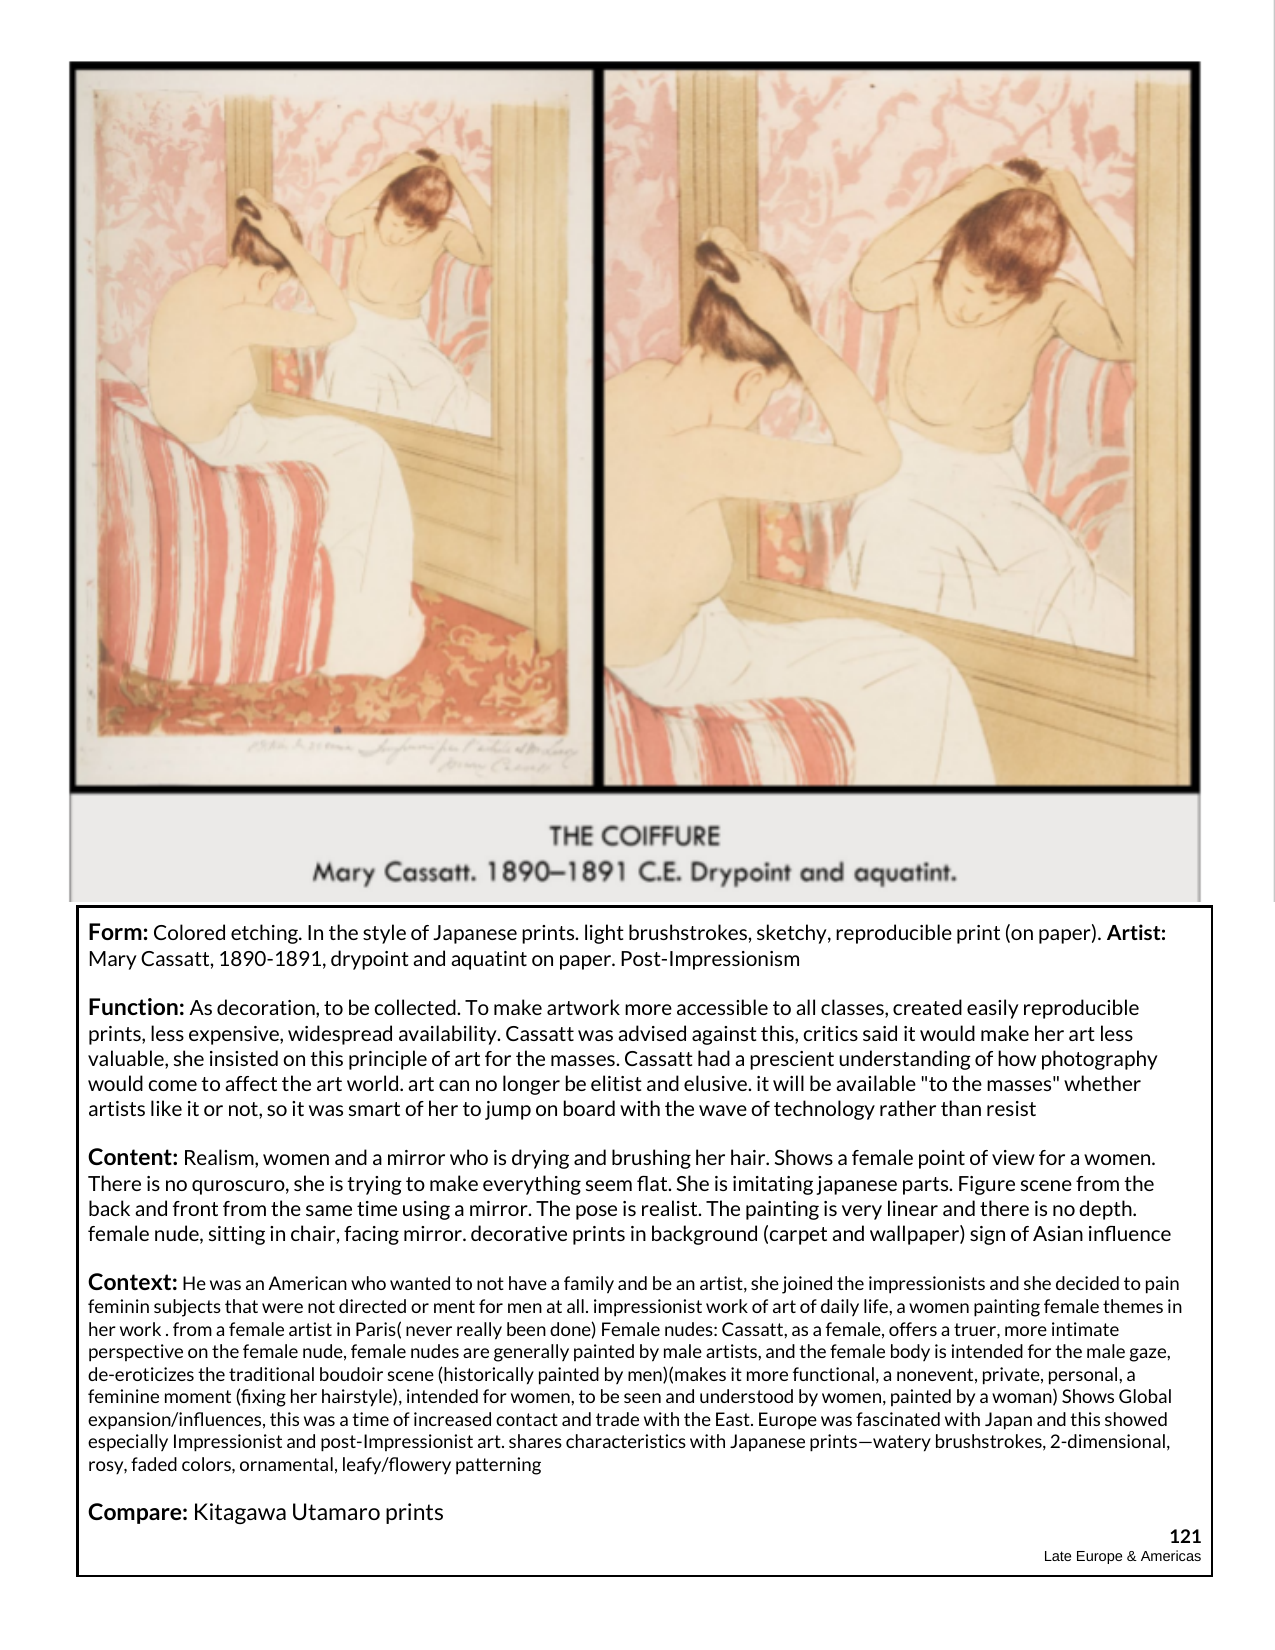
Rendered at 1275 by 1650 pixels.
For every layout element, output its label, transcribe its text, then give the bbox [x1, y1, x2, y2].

picture [0, 0, 1275, 902]
table_header Form: Colored etching. In the style of Japanese prints. light brushstrokes, sketchy, reproducible print (on paper). Artist: Mary Cassatt, 1890-1891, drypoint and aquatint on paper. Post-Impressionism Function: As decoration, to be collected. To make artwork more accessible to all classes, created easily reproducible prints, less expensive, widespread availability. Cassatt was advised against this, critics said it would make her art less valuable, she insisted on this principle of art for the masses. Cassatt had a prescient understanding of how photography would come to affect the art world. art can no longer be elitist and elusive. it will be available "to the masses" whether artists like it or not, so it was smart of her to jump on board with the wave of technology rather than resist Content: Realism, women and a mirror who is drying and brushing her hair. Shows a female point of view for a women. There is no quroscuro, she is trying to make everything seem flat. She is imitating japanese parts. Figure scene from the back and front from the same time using a mirror. The pose is realist. The painting is very linear and there is no depth. female nude, sitting in chair, facing mirror. decorative prints in background (carpet and wallpaper) sign of Asian influence Context: He was an American who wanted to not have a family and be an artist, she joined the impressionists and she decided to pain feminin subjects that were not directed or ment for men at all. impressionist work of art of daily life, a women painting female themes in her work . from a female artist in Paris( never really been done) Female nudes: Cassatt, as a female, offers a truer, more intimate perspective on the female nude, female nudes are generally painted by male artists, and the female body is intended for the male gaze, de-eroticizes the traditional boudoir scene (historically painted by men)(makes it more functional, a nonevent, private, personal, a feminine moment (fixing her hairstyle), intended for women, to be seen and understood by women, painted by a woman) Shows Global expansion/influences, this was a time of increased contact and trade with the East. Europe was fascinated with Japan and this showed especially Impressionist and post-Impressionist art. shares characteristics with Japanese prints—watery brushstrokes, 2-dimensional, rosy, faded colors, ornamental, leafy/flowery patterning Compare: Kitagawa Utamaro prints 121 Late Europe & Americas [79, 908, 1211, 1575]
